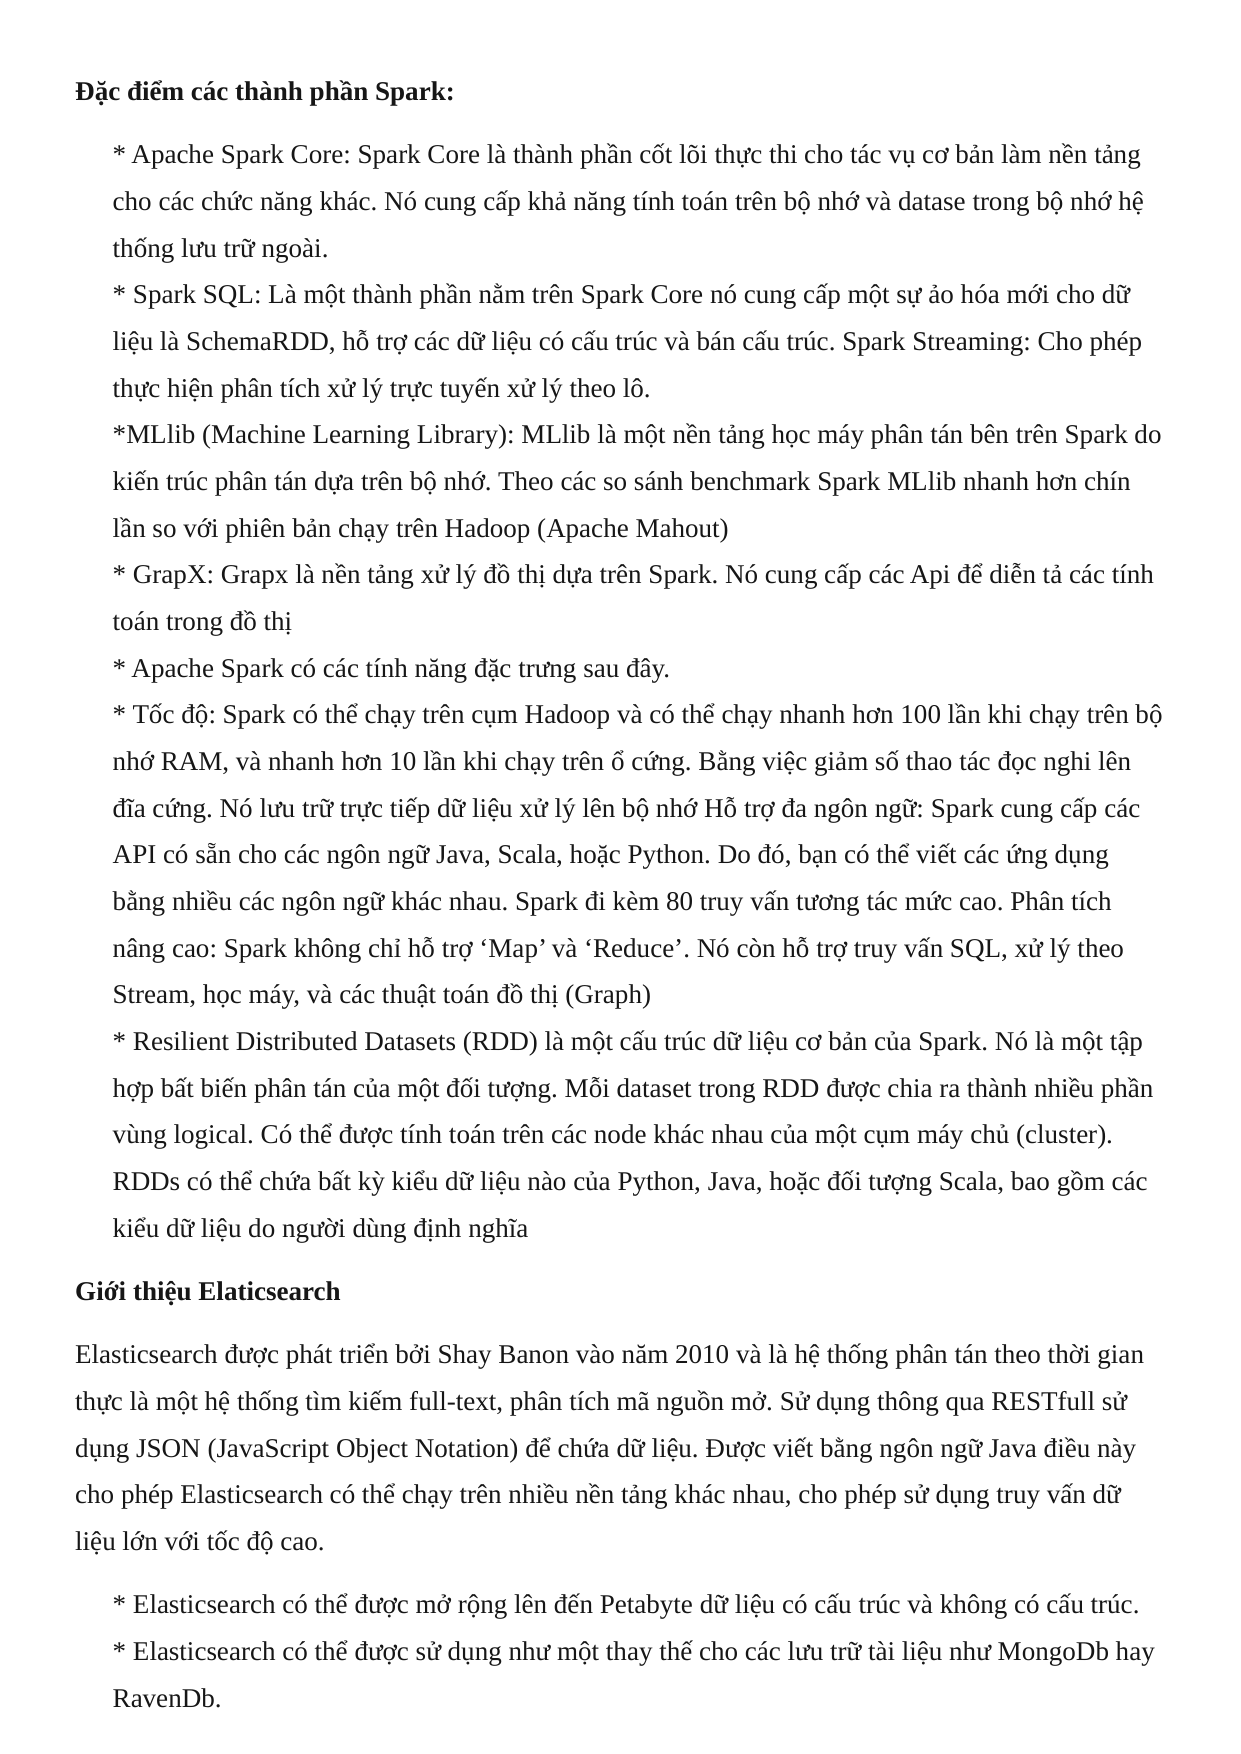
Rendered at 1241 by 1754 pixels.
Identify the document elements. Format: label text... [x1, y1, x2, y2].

list * Elasticsearch có thể được sử dụng như một thay thế cho các lưu trữ tài liệu như MongoDb hay RavenDb. [112, 1635, 1165, 1713]
list * Spark SQL: Là một thành phần nằm trên Spark Core nó cung cấp một sự ảo hóa mới cho dữ liệu là SchemaRDD, hỗ trợ các dữ liệu có cấu trúc và bán cấu trúc. Spark Streaming: Cho phép thực hiện phân tích xử lý trực tuyến xử lý theo lô. [112, 278, 1165, 403]
text Giới thiệu Elaticsearch [75, 1275, 1165, 1306]
list * Apache Spark có các tính năng đặc trưng sau đây. [112, 652, 1165, 683]
text Elasticsearch được phát triển bởi Shay Banon vào năm 2010 và là hệ thống phân tán theo thời gian thực là một hệ thống tìm kiếm full-text, phân tích mã nguồn mở. Sử dụng thông qua RESTfull sử dụng JSON (JavaScript Object Notation) để chứa dữ liệu. Được viết bằng ngôn ngữ Java điều này cho phép Elasticsearch có thể chạy trên nhiều nền tảng khác nhau, cho phép sử dụng truy vấn dữ liệu lớn với tốc độ cao. [75, 1338, 1165, 1556]
list * GrapX: Grapx là nền tảng xử lý đồ thị dựa trên Spark. Nó cung cấp các Api để diễn tả các tính toán trong đồ thị [112, 558, 1165, 636]
list * Elasticsearch có thể được mở rộng lên đến Petabyte dữ liệu có cấu trúc và không có cấu trúc. [112, 1588, 1165, 1619]
list * Tốc độ: Spark có thể chạy trên cụm Hadoop và có thể chạy nhanh hơn 100 lần khi chạy trên bộ nhớ RAM, và nhanh hơn 10 lần khi chạy trên ổ cứng. Bằng việc giảm số thao tác đọc nghi lên đĩa cứng. Nó lưu trữ trực tiếp dữ liệu xử lý lên bộ nhớ Hỗ trợ đa ngôn ngữ: Spark cung cấp các API có sẵn cho các ngôn ngữ Java, Scala, hoặc Python. Do đó, bạn có thể viết các ứng dụng bằng nhiều các ngôn ngữ khác nhau. Spark đi kèm 80 truy vấn tương tác mức cao. Phân tích nâng cao: Spark không chỉ hỗ trợ ‘Map’ và ‘Reduce’. Nó còn hỗ trợ truy vấn SQL, xử lý theo Stream, học máy, và các thuật toán đồ thị (Graph) [112, 698, 1165, 1009]
list * Resilient Distributed Datasets (RDD) là một cấu trúc dữ liệu cơ bản của Spark. Nó là một tập hợp bất biến phân tán của một đối tượng. Mỗi dataset trong RDD được chia ra thành nhiều phần vùng logical. Có thể được tính toán trên các node khác nhau của một cụm máy chủ (cluster). RDDs có thể chứa bất kỳ kiểu dữ liệu nào của Python, Java, hoặc đối tượng Scala, bao gồm các kiểu dữ liệu do người dùng định nghĩa [112, 1025, 1165, 1243]
text Đặc điểm các thành phần Spark: [75, 75, 1165, 106]
list *MLlib (Machine Learning Library): MLlib là một nền tảng học máy phân tán bên trên Spark do kiến trúc phân tán dựa trên bộ nhớ. Theo các so sánh benchmark Spark MLlib nhanh hơn chín lần so với phiên bản chạy trên Hadoop (Apache Mahout) [112, 418, 1165, 543]
list * Apache Spark Core: Spark Core là thành phần cốt lõi thực thi cho tác vụ cơ bản làm nền tảng cho các chức năng khác. Nó cung cấp khả năng tính toán trên bộ nhớ và datase trong bộ nhớ hệ thống lưu trữ ngoài. [112, 138, 1165, 263]
